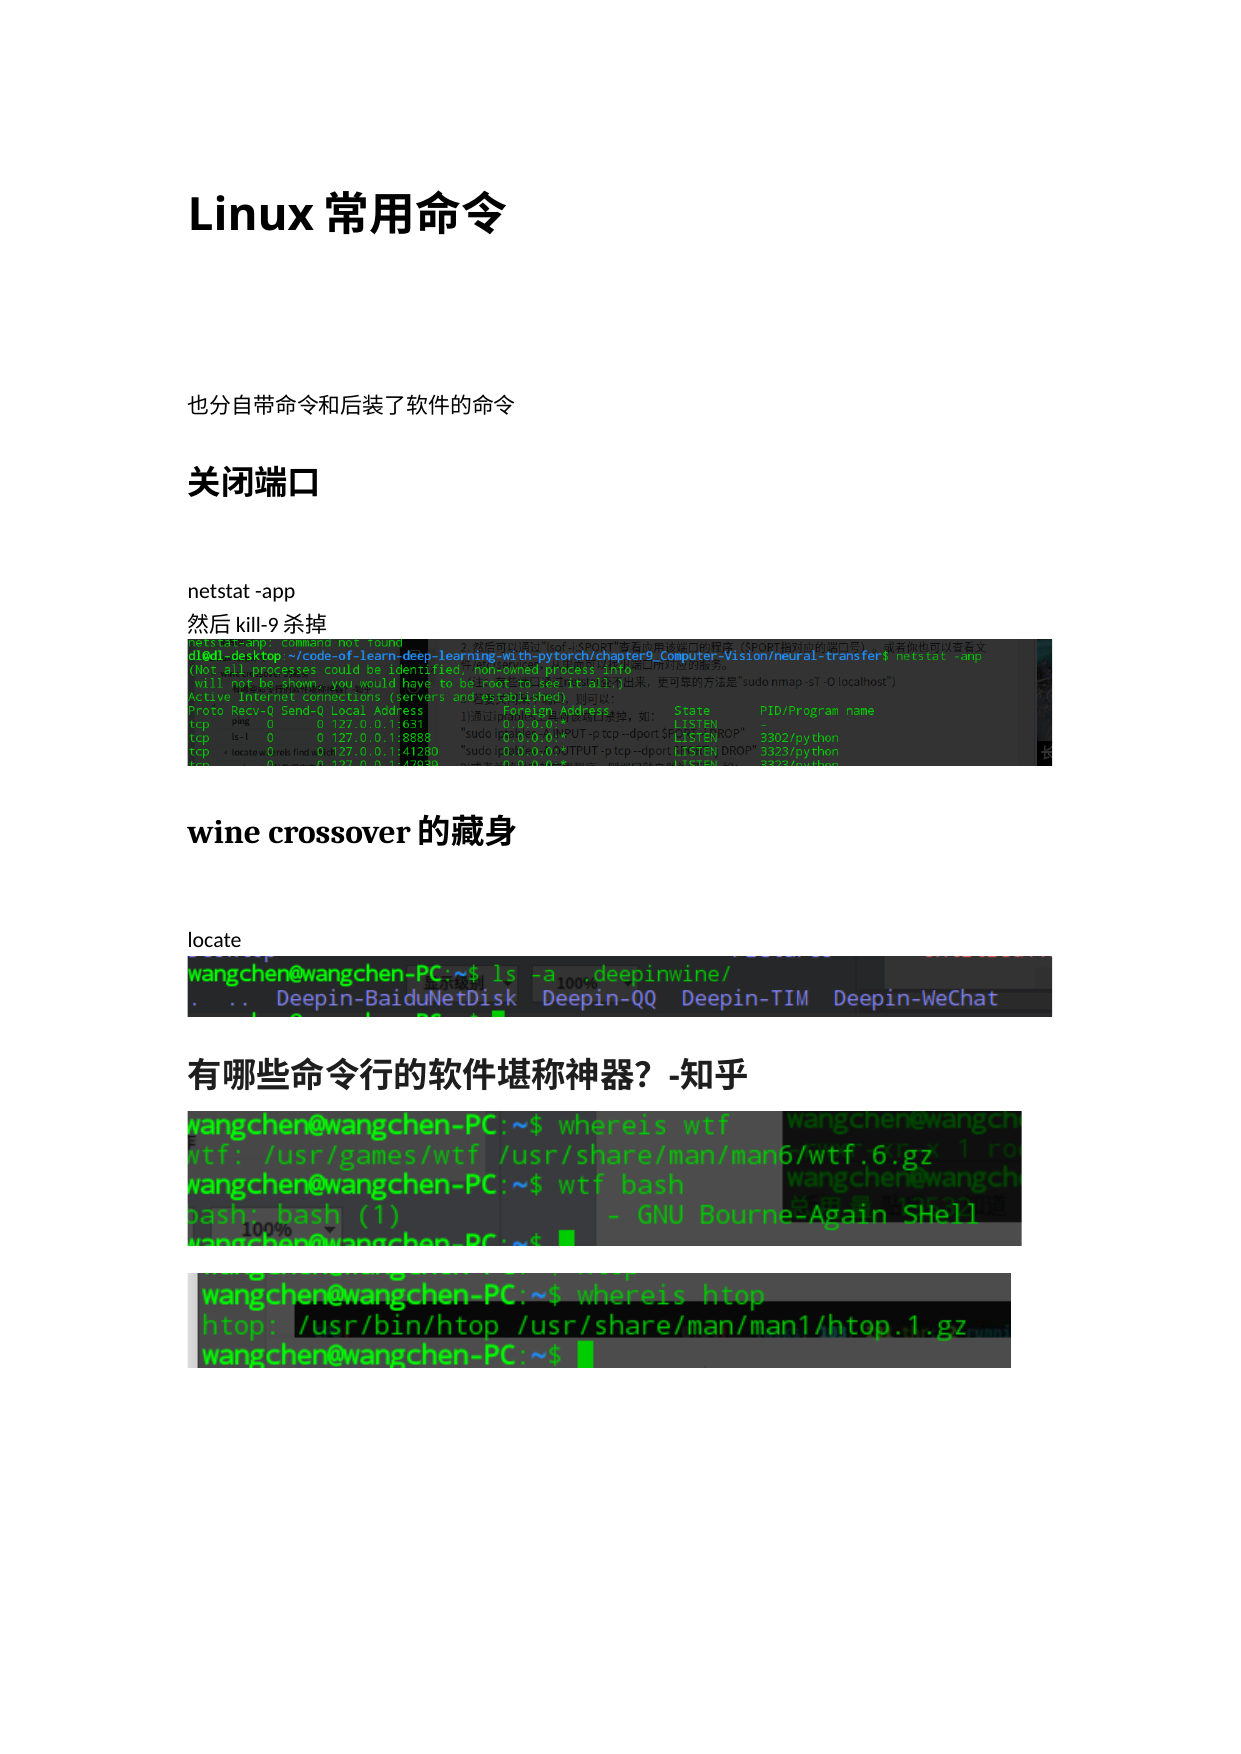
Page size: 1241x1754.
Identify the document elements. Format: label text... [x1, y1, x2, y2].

subtitle Linux常用命令 [187, 162, 1053, 259]
text netstat -app [187, 574, 1053, 607]
picture [187, 639, 1053, 766]
subtitle 关闭端口 [187, 447, 1053, 512]
text locate [187, 924, 1053, 956]
text 然后kill-9杀掉 [187, 607, 1053, 639]
picture [187, 956, 1053, 1017]
subtitle wine crossover的藏身 [187, 796, 1053, 861]
text 也分自带命令和后装了软件的命令 [187, 388, 1053, 420]
subtitle 有哪些命令行的软件堪称神器？-知乎 [187, 1040, 1053, 1105]
picture [187, 1273, 1011, 1368]
picture [187, 1111, 1022, 1246]
